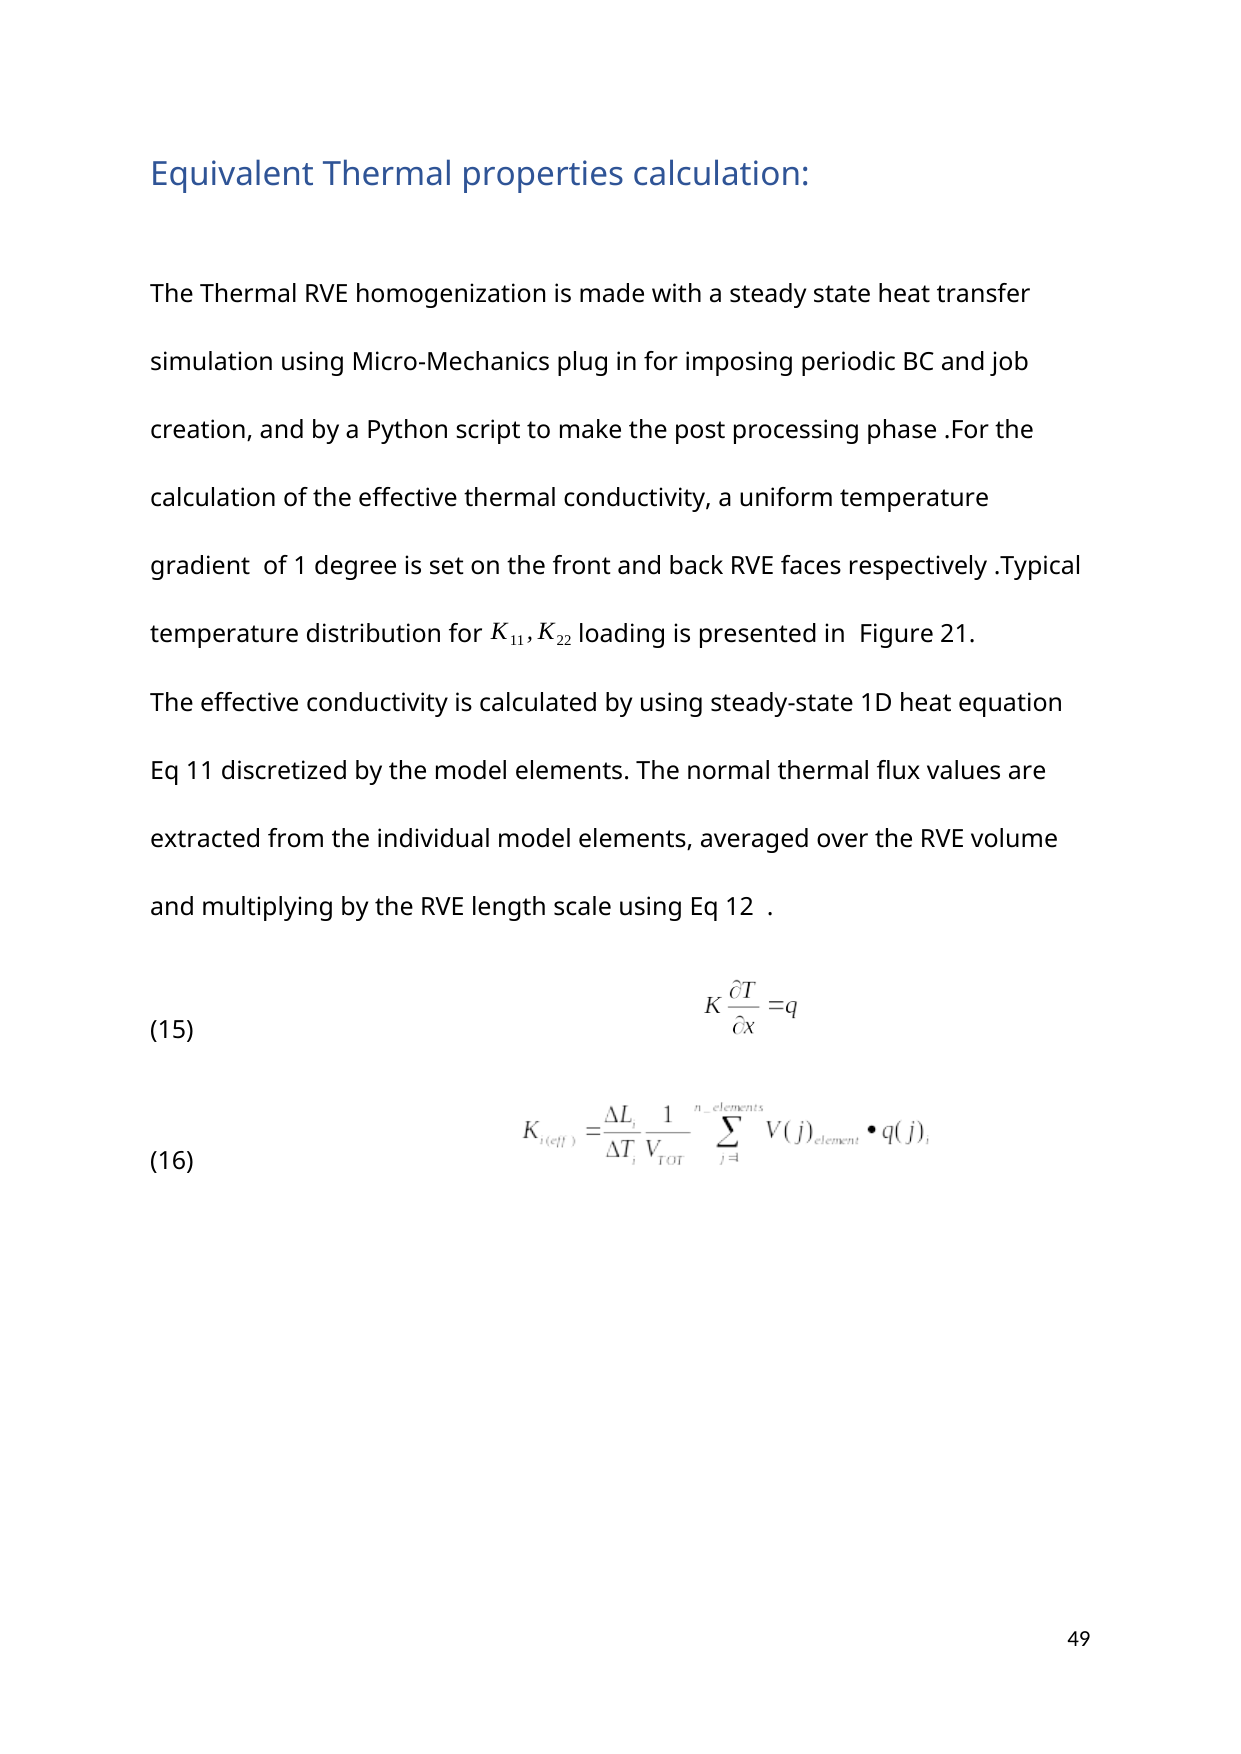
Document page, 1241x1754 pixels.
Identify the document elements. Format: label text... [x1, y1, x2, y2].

subtitle The Thermal RVE homogenization is made with a steady state heat transfer simulation using Micro-Mechanics plug in for imposing periodic BC and job creation, and by a Python script to make the post processing phase .For the calculation of the effective thermal conductivity, a uniform temperature gradient of 1 degree is set on the front and back RVE faces respectively .Typical temperature distribution for loading is presented in Figure 16. [150, 275, 1090, 650]
text The effective conductivity is calculated by using steady-state 1D heat equation Eq 11 discretized by the model elements. The normal thermal flux values are extracted from the individual model elements, averaged over the RVE volume and multiplying by the RVE length scale using Eq 12 . [150, 684, 1090, 923]
subtitle Equivalent Thermal properties calculation: [150, 150, 1090, 195]
text (16) [150, 1097, 1090, 1177]
text (15) [150, 973, 1090, 1046]
